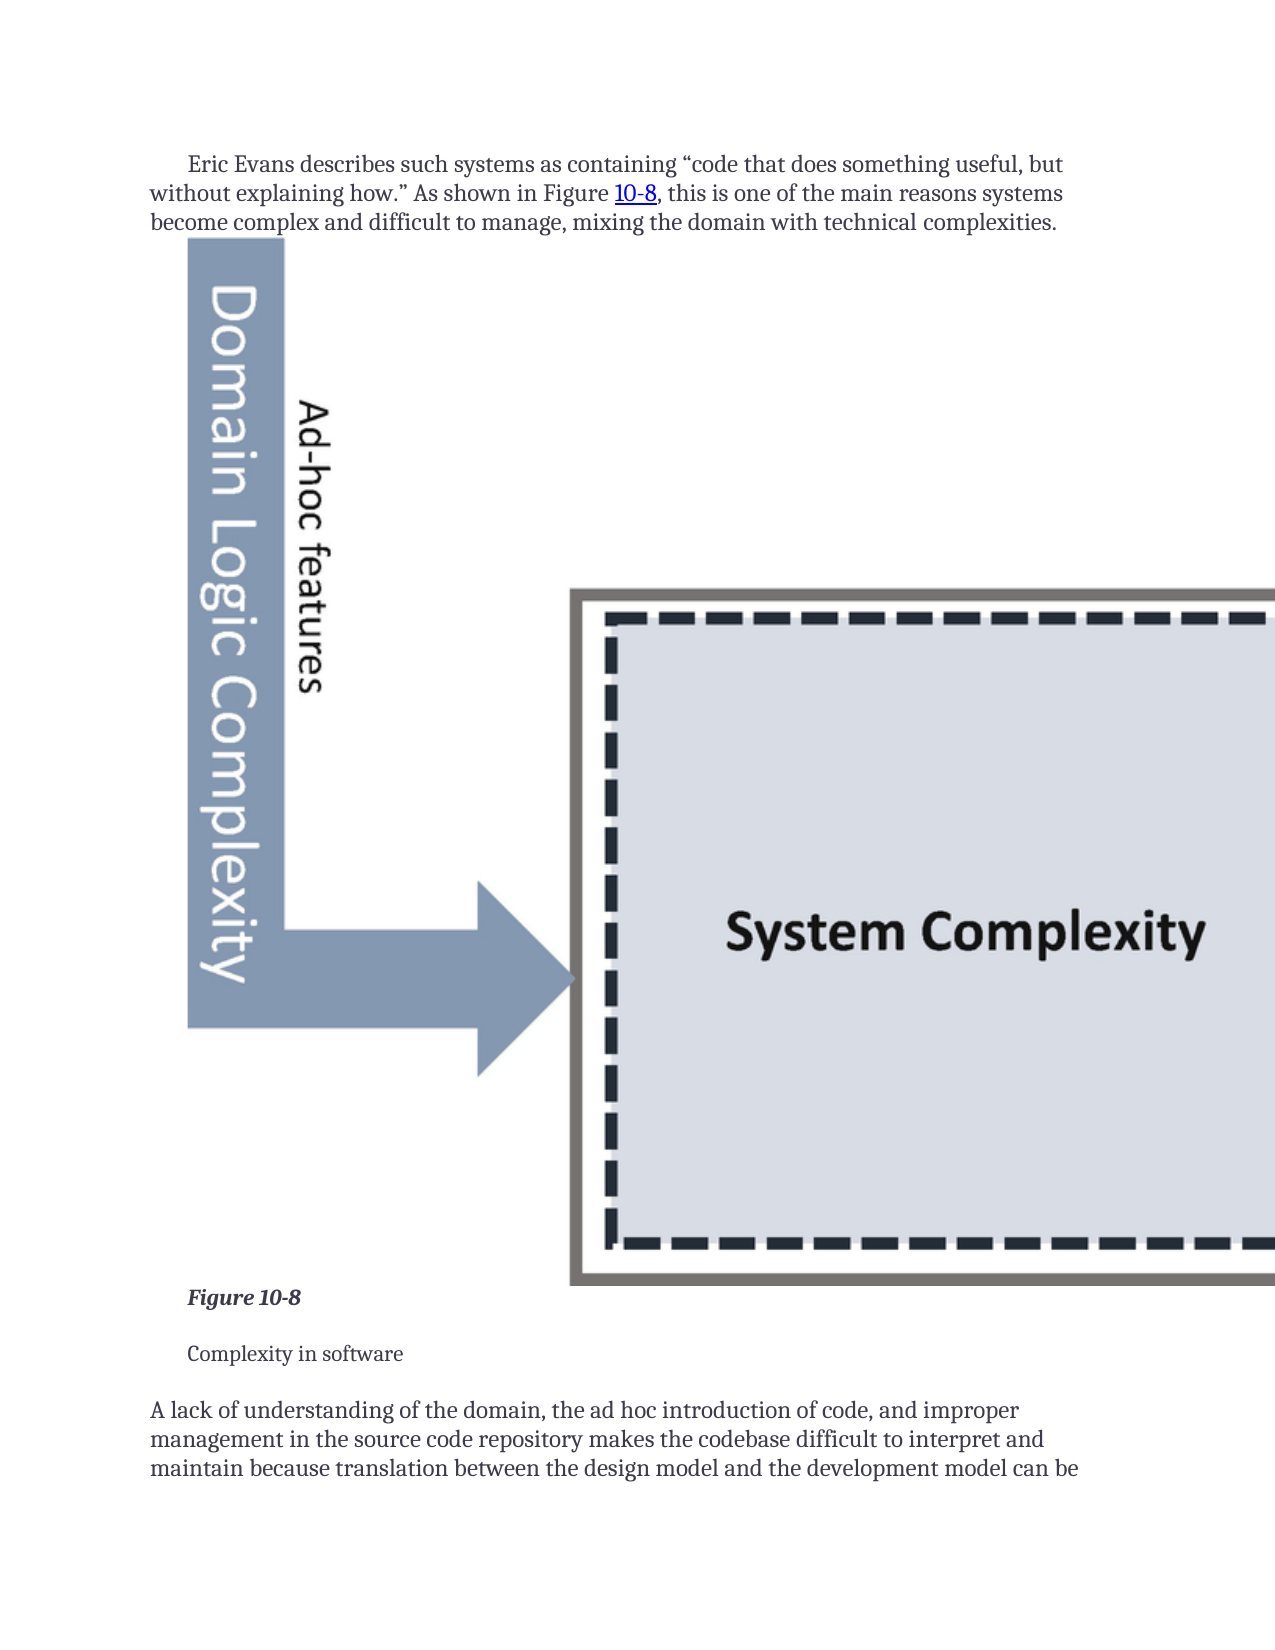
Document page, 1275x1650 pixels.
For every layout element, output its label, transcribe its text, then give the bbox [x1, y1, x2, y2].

picture [187, 236, 1275, 1286]
text Eric Evans describes such systems as containing “code that does something useful, but without explaining how.” As shown in Figure 10-8, this is one of the main reasons systems become complex and difficult to manage, mixing the domain with technical complexities. [150, 150, 1125, 236]
text Complexity in software [150, 1341, 1125, 1367]
text Figure 10-8 [150, 1285, 1125, 1311]
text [150, 1396, 1125, 1482]
